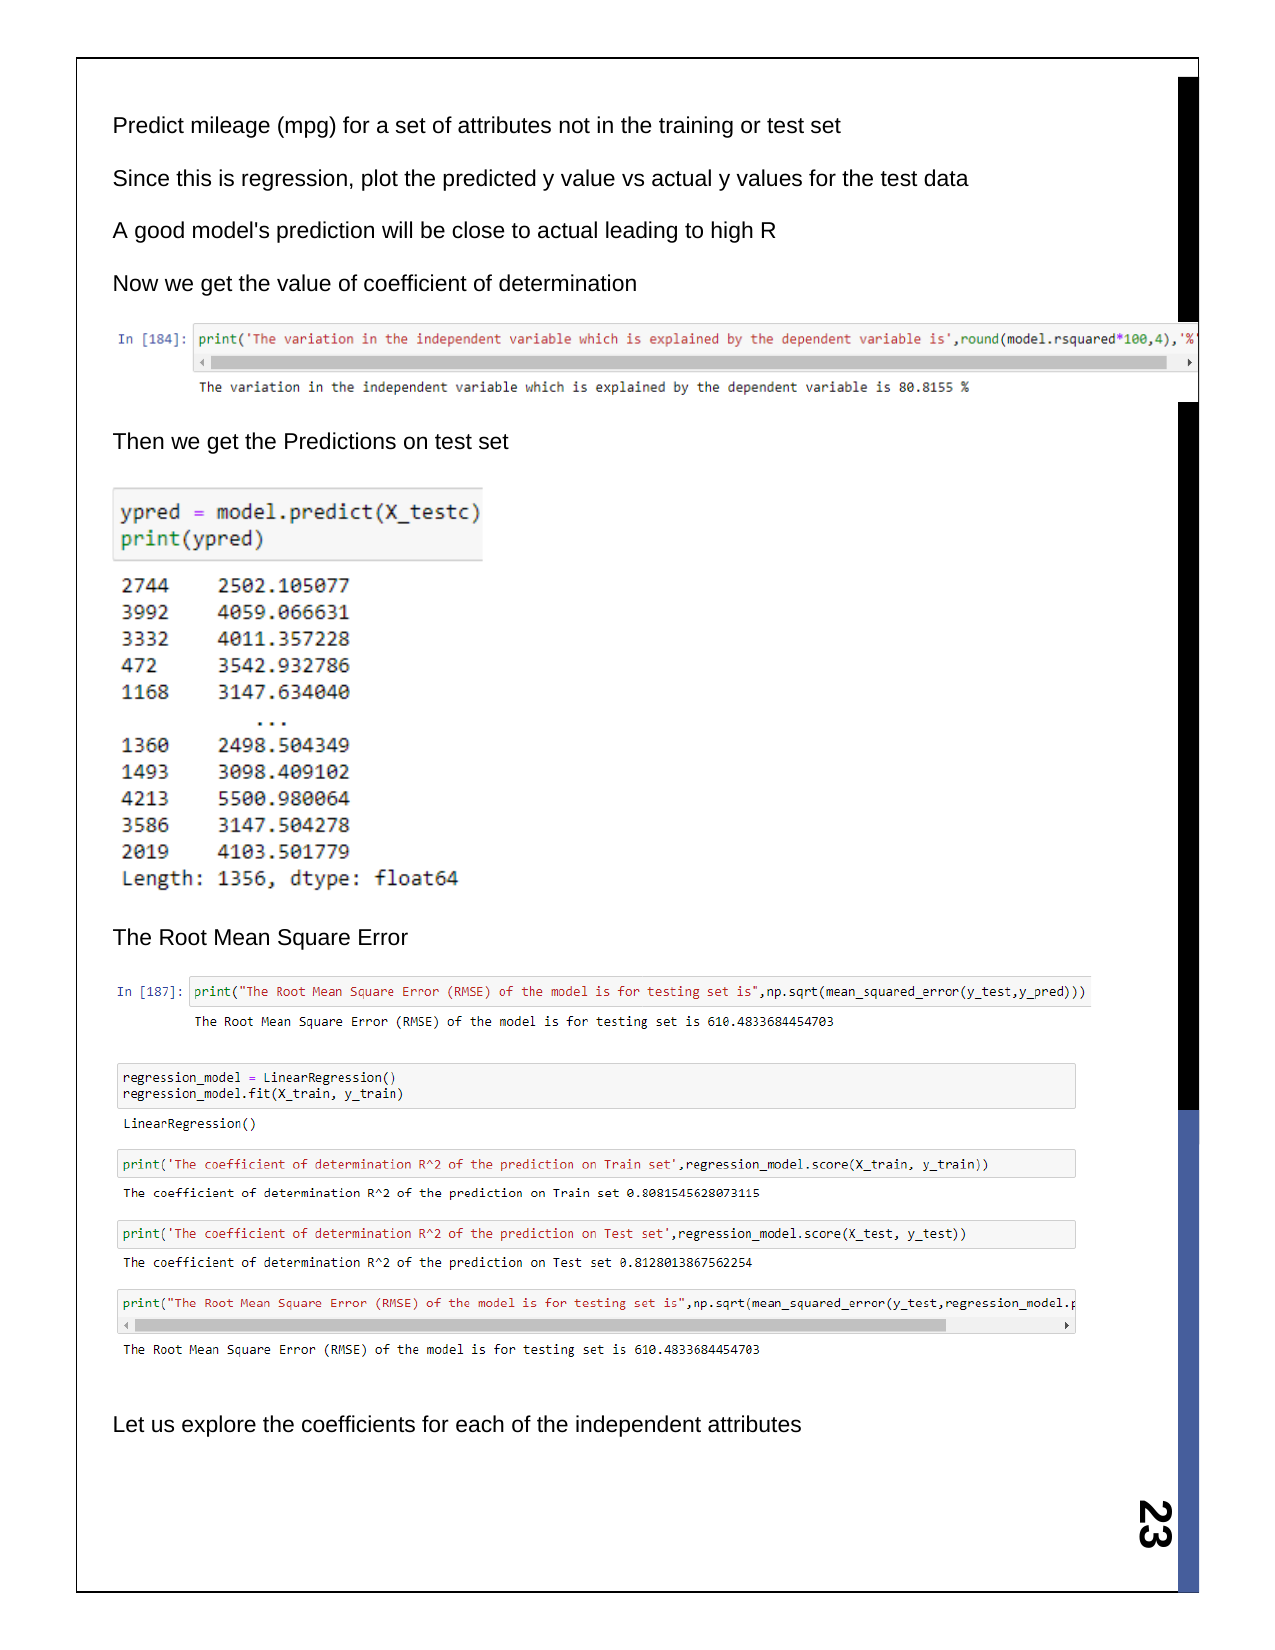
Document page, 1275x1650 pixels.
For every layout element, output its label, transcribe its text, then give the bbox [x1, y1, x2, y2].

picture [112, 322, 1199, 402]
picture [112, 975, 1092, 1034]
picture [112, 480, 483, 898]
text Predict mileage (mpg) for a set of attributes not in the training or test set [112, 112, 1162, 139]
text Then we get the Predictions on test set [112, 428, 1162, 454]
text A good model's prediction will be close to actual leading to high R [112, 217, 1162, 244]
text Since this is regression, plot the predicted y value vs actual y values for the test data [112, 165, 1162, 191]
text The Root Mean Square Error [112, 923, 1162, 950]
text Now we get the value of coefficient of determination [112, 270, 1162, 296]
picture [112, 1059, 1080, 1359]
text Let us explore the coefficients for each of the independent attributes [112, 1411, 1162, 1437]
